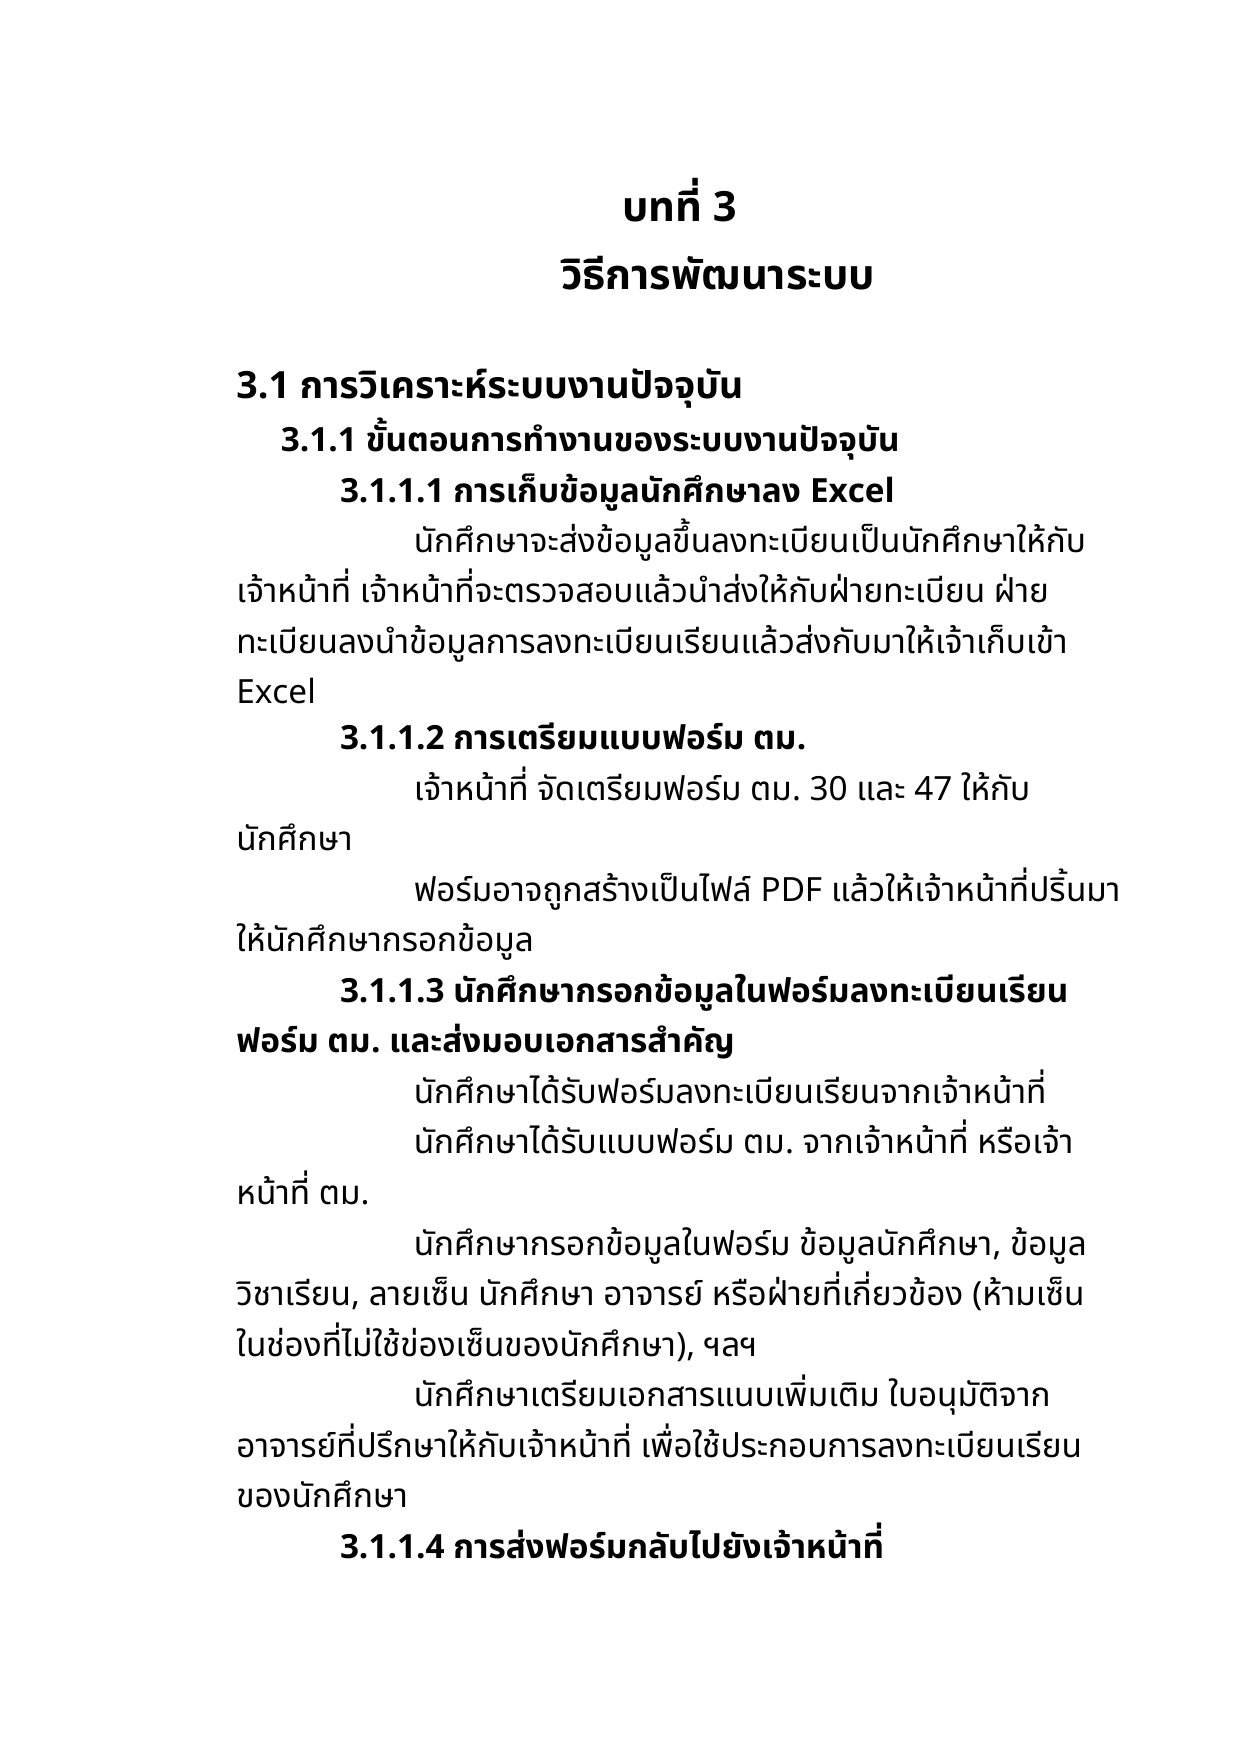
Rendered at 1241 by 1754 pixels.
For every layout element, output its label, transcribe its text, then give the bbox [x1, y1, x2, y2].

text บทที่ 3 [236, 177, 1122, 241]
list นักศึกษากรอกข้อมูลในฟอร์ม ข้อมูลนักศึกษา, ข้อมูลวิชาเรียน, ลายเซ็น นักศึกษา อาจารย์ หรือฝ่ายที่เกี่ยวข้อง (ห้ามเซ็น ในช่องที่ไม่ใช้ข่องเซ็นของนักศึกษา), ฯลฯ [236, 1219, 1122, 1371]
list นักศึกษาได้รับฟอร์มลงทะเบียนเรียนจากเจ้าหน้าที่ [236, 1068, 1122, 1118]
list 3.1.1.4 การส่งฟอร์มกลับไปยังเจ้าหน้าที่ [236, 1522, 1122, 1573]
list นักศึกษาเตรียมเอกสารแนบเพิ่มเติม ใบอนุมัติจากอาจารย์ที่ปรึกษาให้กับเจ้าหน้าที่ เพื่อใช้ประกอบการลงทะเบียนเรียนของนักศึกษา [236, 1371, 1122, 1522]
list 3.1.1 ขั้นตอนการทำงานของระบบงานปัจจุบัน [236, 416, 1122, 466]
list นักศึกษาจะส่งข้อมูลขึ้นลงทะเบียนเป็นนักศึกษาให้กับเจ้าหน้าที่ เจ้าหน้าที่จะตรวจสอบแล้วนำส่งให้กับฝ่ายทะเบียน ฝ่ายทะเบียนลงนำข้อมูลการลงทะเบียนเรียนแล้วส่งกับมาให้เจ้าเก็บเข้า Excel [236, 517, 1122, 714]
list 3.1.1.1 การเก็บข้อมูลนักศึกษาลง Excel [236, 466, 1122, 517]
text วิธีการพัฒนาระบบ [236, 246, 1122, 308]
list 3.1 การวิเคราะห์ระบบงานปัจจุบัน [236, 359, 1122, 416]
list ฟอร์มอาจถูกสร้างเป็นไฟล์ PDF แล้วให้เจ้าหน้าที่ปริ้นมาให้นักศึกษากรอกข้อมูล [236, 865, 1122, 966]
list นักศึกษาได้รับแบบฟอร์ม ตม. จากเจ้าหน้าที่ หรือเจ้าหน้าที่ ตม. [236, 1118, 1122, 1219]
list 3.1.1.2 การเตรียมแบบฟอร์ม ตม. [236, 714, 1122, 764]
list 3.1.1.3 นักศึกษากรอกข้อมูลในฟอร์มลงทะเบียนเรียน ฟอร์ม ตม. และส่งมอบเอกสารสำคัญ [236, 966, 1122, 1068]
list เจ้าหน้าที่ จัดเตรียมฟอร์ม ตม. 30 และ 47 ให้กับนักศึกษา [236, 764, 1122, 865]
